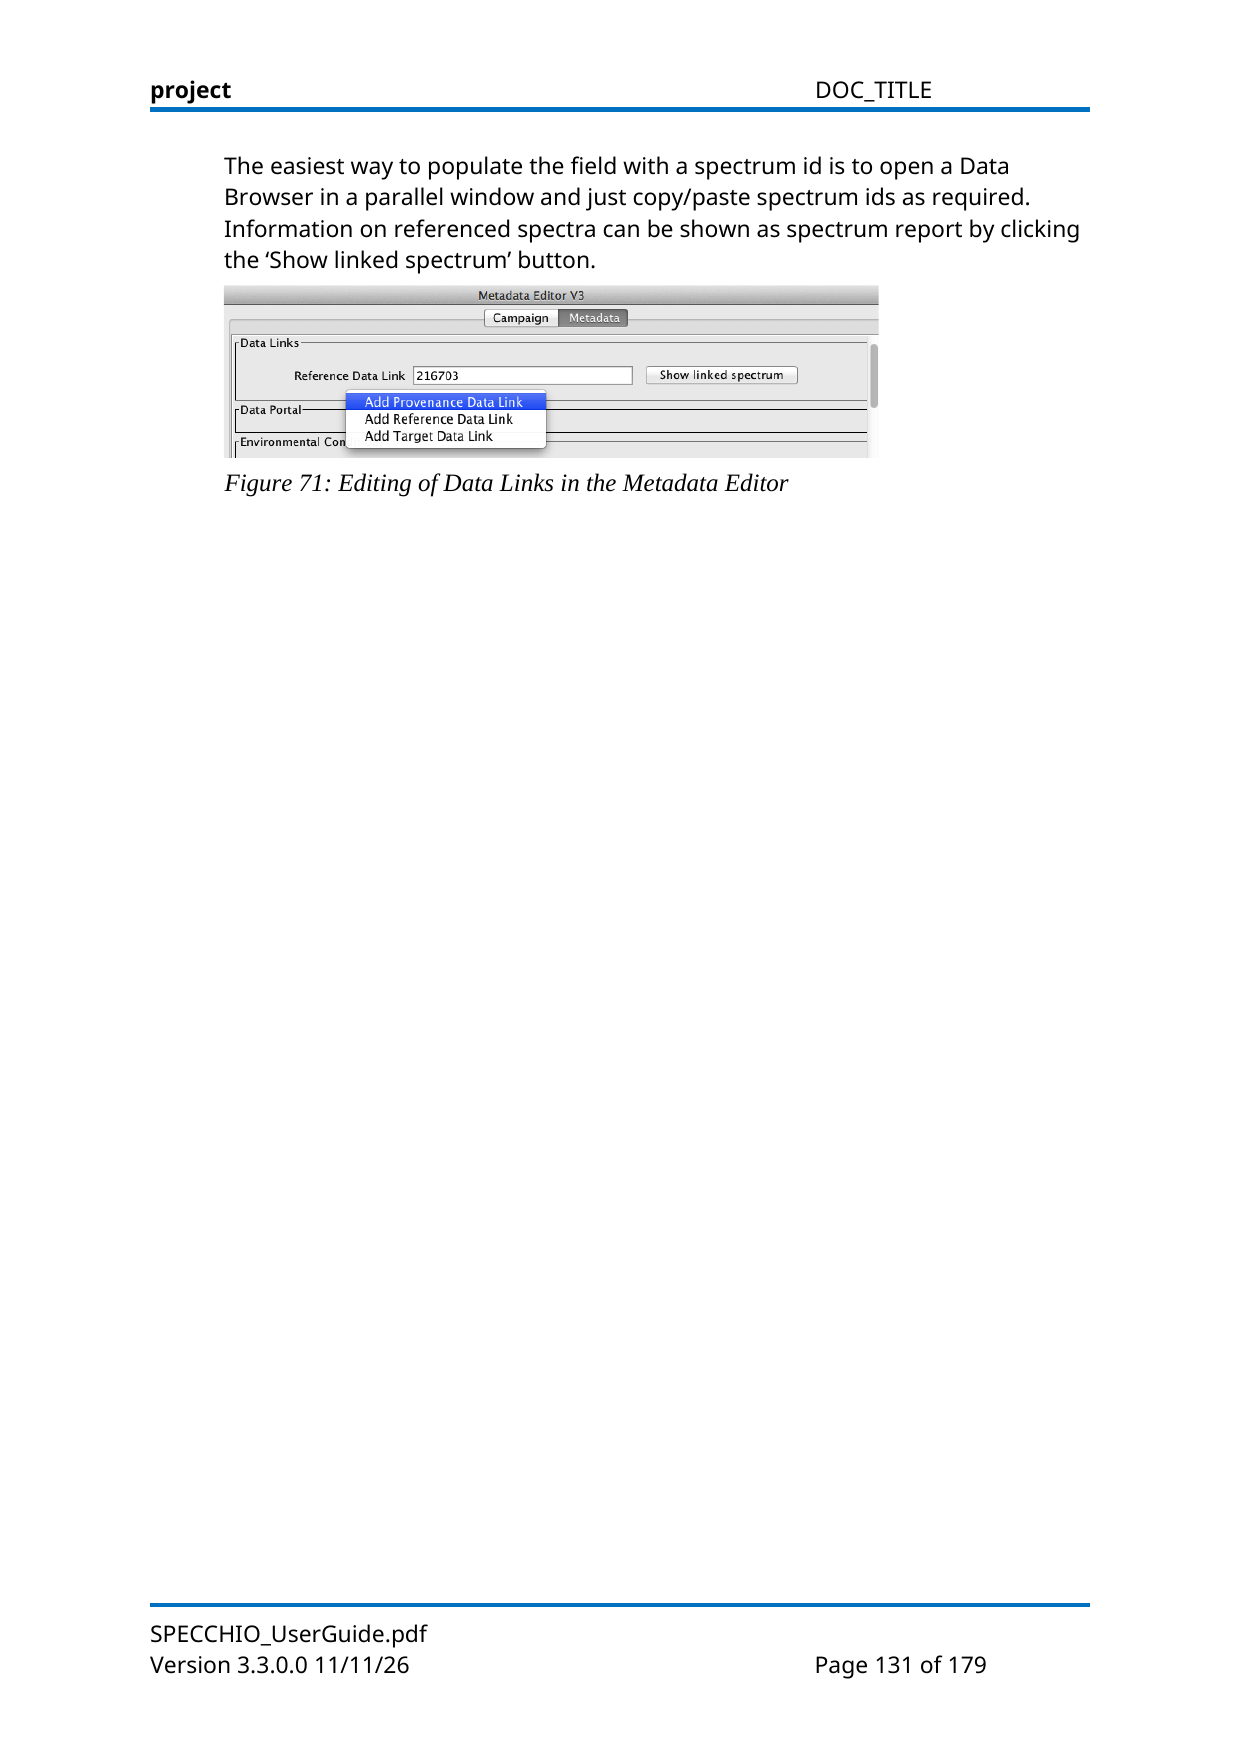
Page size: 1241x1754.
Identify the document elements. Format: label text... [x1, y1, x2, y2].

text The easiest way to populate the field with a spectrum id is to open a Data Browser in a parallel window and just copy/paste spectrum ids as required. Information on referenced spectra can be shown as spectrum report by clicking the ‘Show linked spectrum’ button. [224, 150, 1090, 275]
picture [223, 285, 879, 458]
